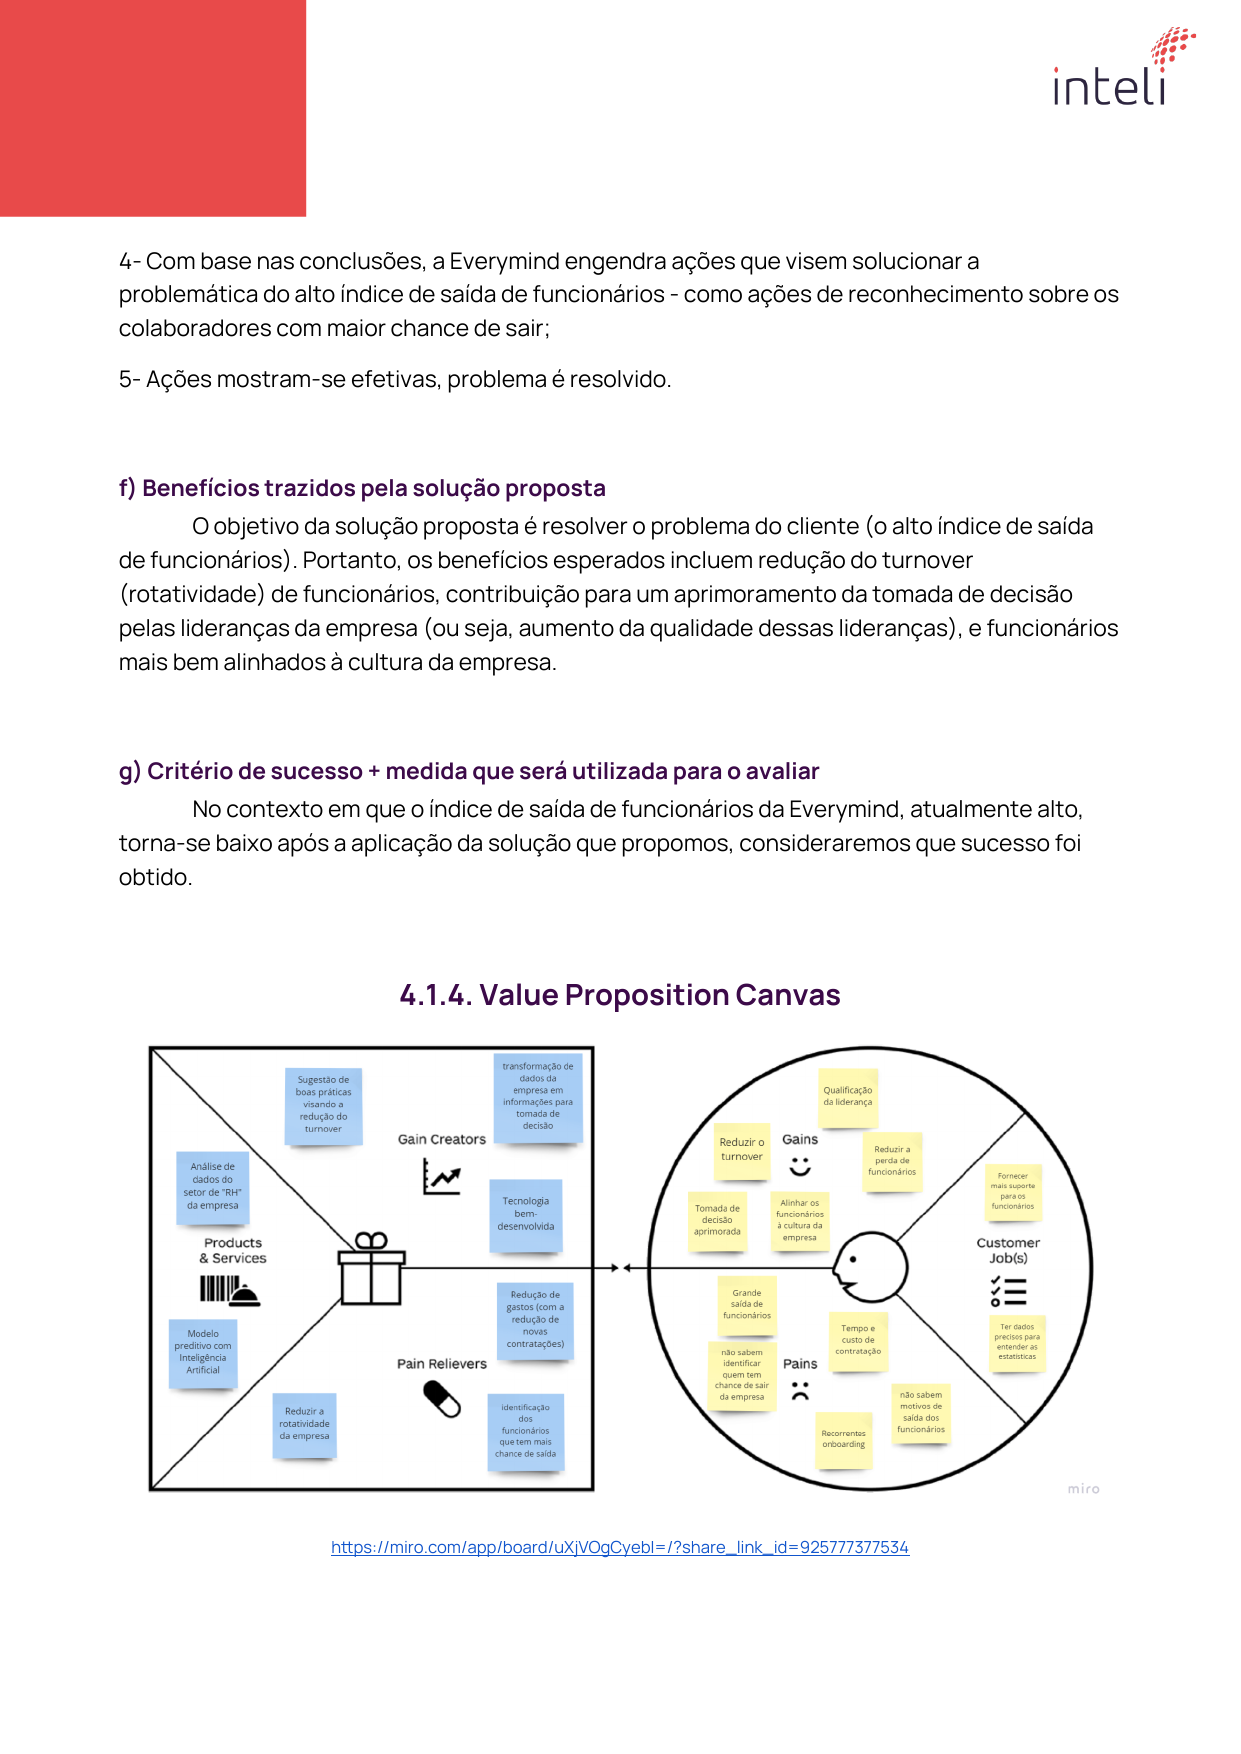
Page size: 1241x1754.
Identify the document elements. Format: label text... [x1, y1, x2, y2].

text 5- Ações mostram-se efetivas, problema é resolvido. [118, 363, 1122, 394]
picture [1054, 27, 1197, 105]
picture [0, 0, 307, 217]
text 4- Com base nas conclusões, a Everymind engendra ações que visem solucionar a problemática do alto índice de saída de funcionários - como ações de reconhecimento sobre os colaboradores com maior chance de sair; [118, 124, 1122, 344]
picture [118, 1022, 1123, 1517]
subtitle 4.1.4. Value Proposition Canvas [118, 974, 1122, 1014]
subtitle g) Critério de sucesso + medida que será utilizada para o avaliar [118, 755, 1122, 786]
subtitle f) Benefícios trazidos pela solução proposta [118, 472, 1122, 503]
text https://miro.com/app/board/uXjVOgCyebI=/?share_link_id=925777377534 [118, 1535, 1122, 1558]
text O objetivo da solução proposta é resolver o problema do cliente (o alto índice de saída de funcionários). Portanto, os benefícios esperados incluem redução do turnover (rotatividade) de funcionários, contribuição para um aprimoramento da tomada de decisão pelas lideranças da empresa (ou seja, aumento da qualidade dessas lideranças), e funcionários mais bem alinhados à cultura da empresa. [118, 510, 1122, 677]
text No contexto em que o índice de saída de funcionários da Everymind, atualmente alto, torna-se baixo após a aplicação da solução que propomos, consideraremos que sucesso foi obtido. [118, 793, 1122, 892]
